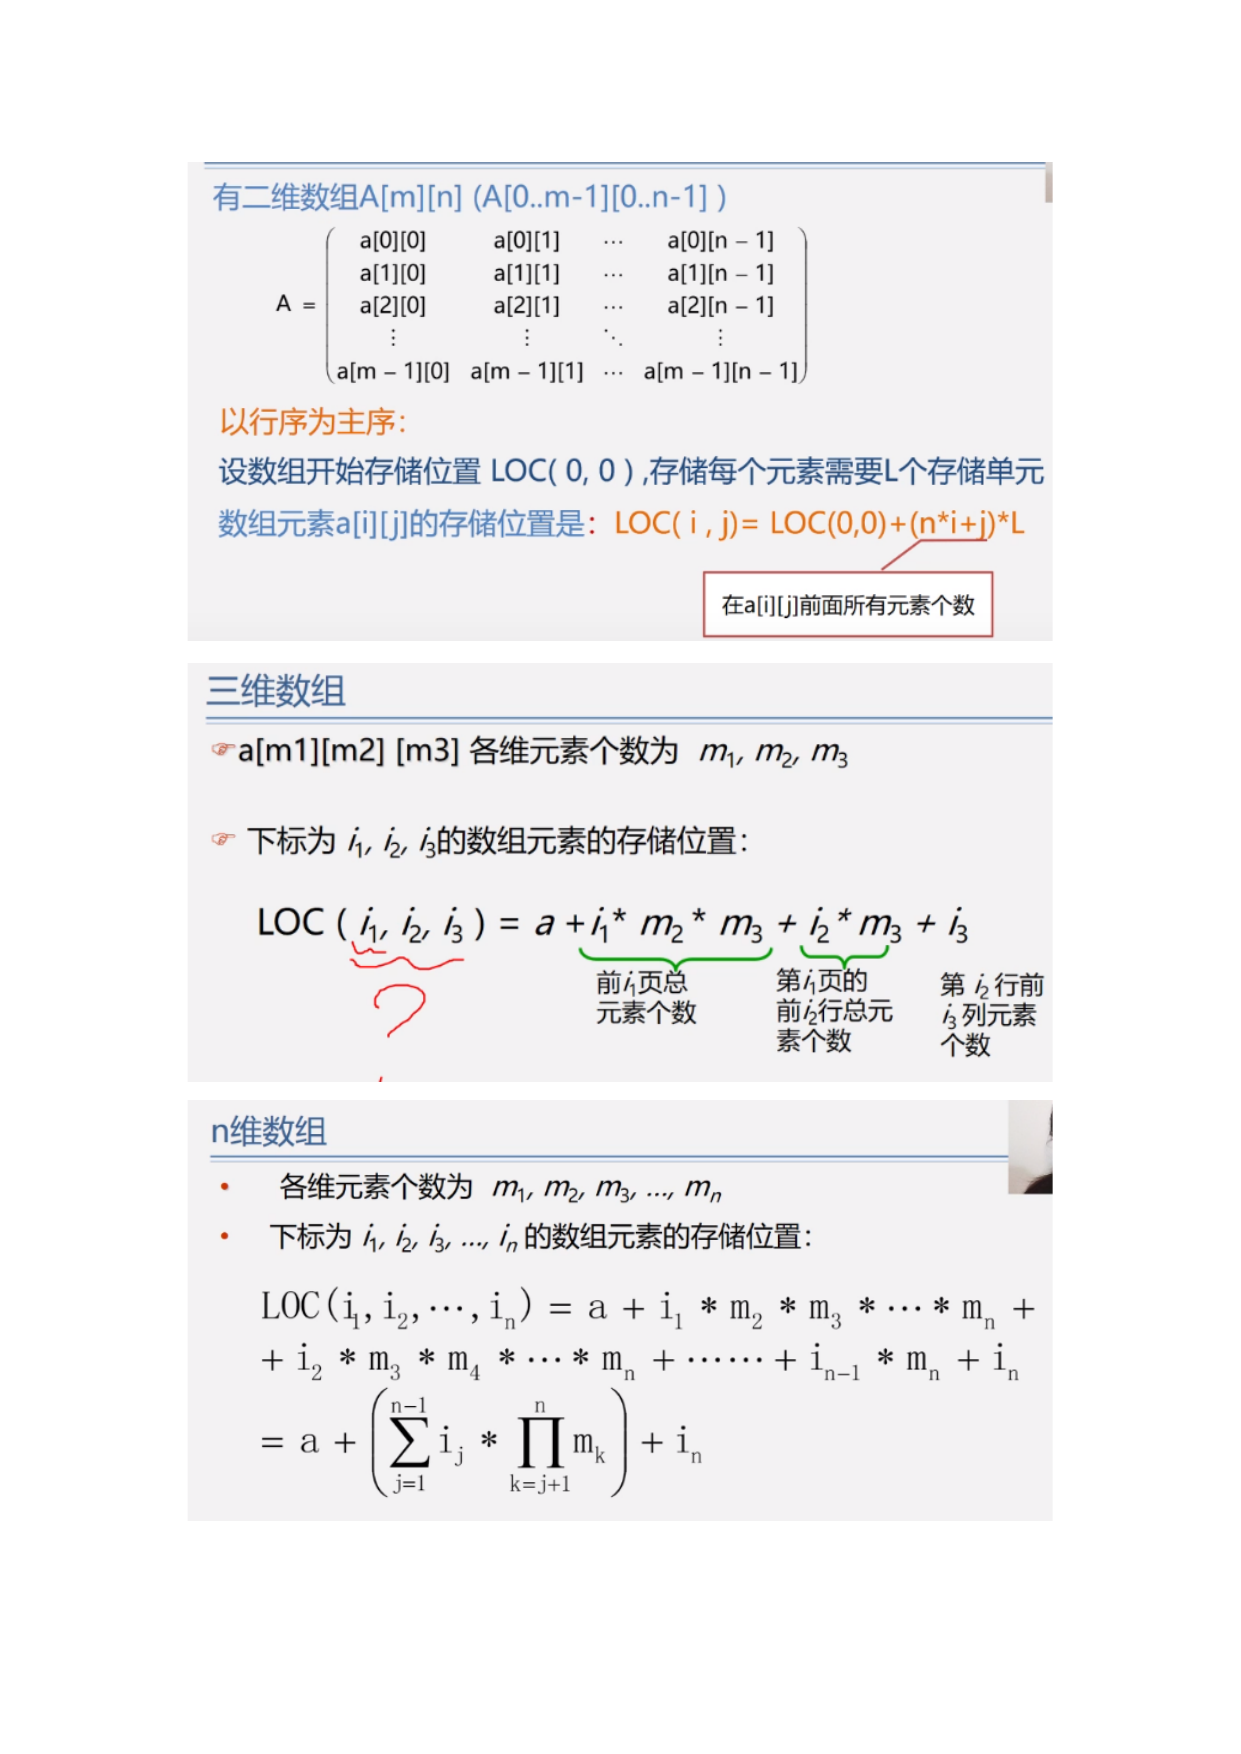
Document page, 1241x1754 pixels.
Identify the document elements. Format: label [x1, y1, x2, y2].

picture [187, 663, 1053, 1082]
picture [187, 162, 1053, 641]
picture [187, 1100, 1053, 1521]
